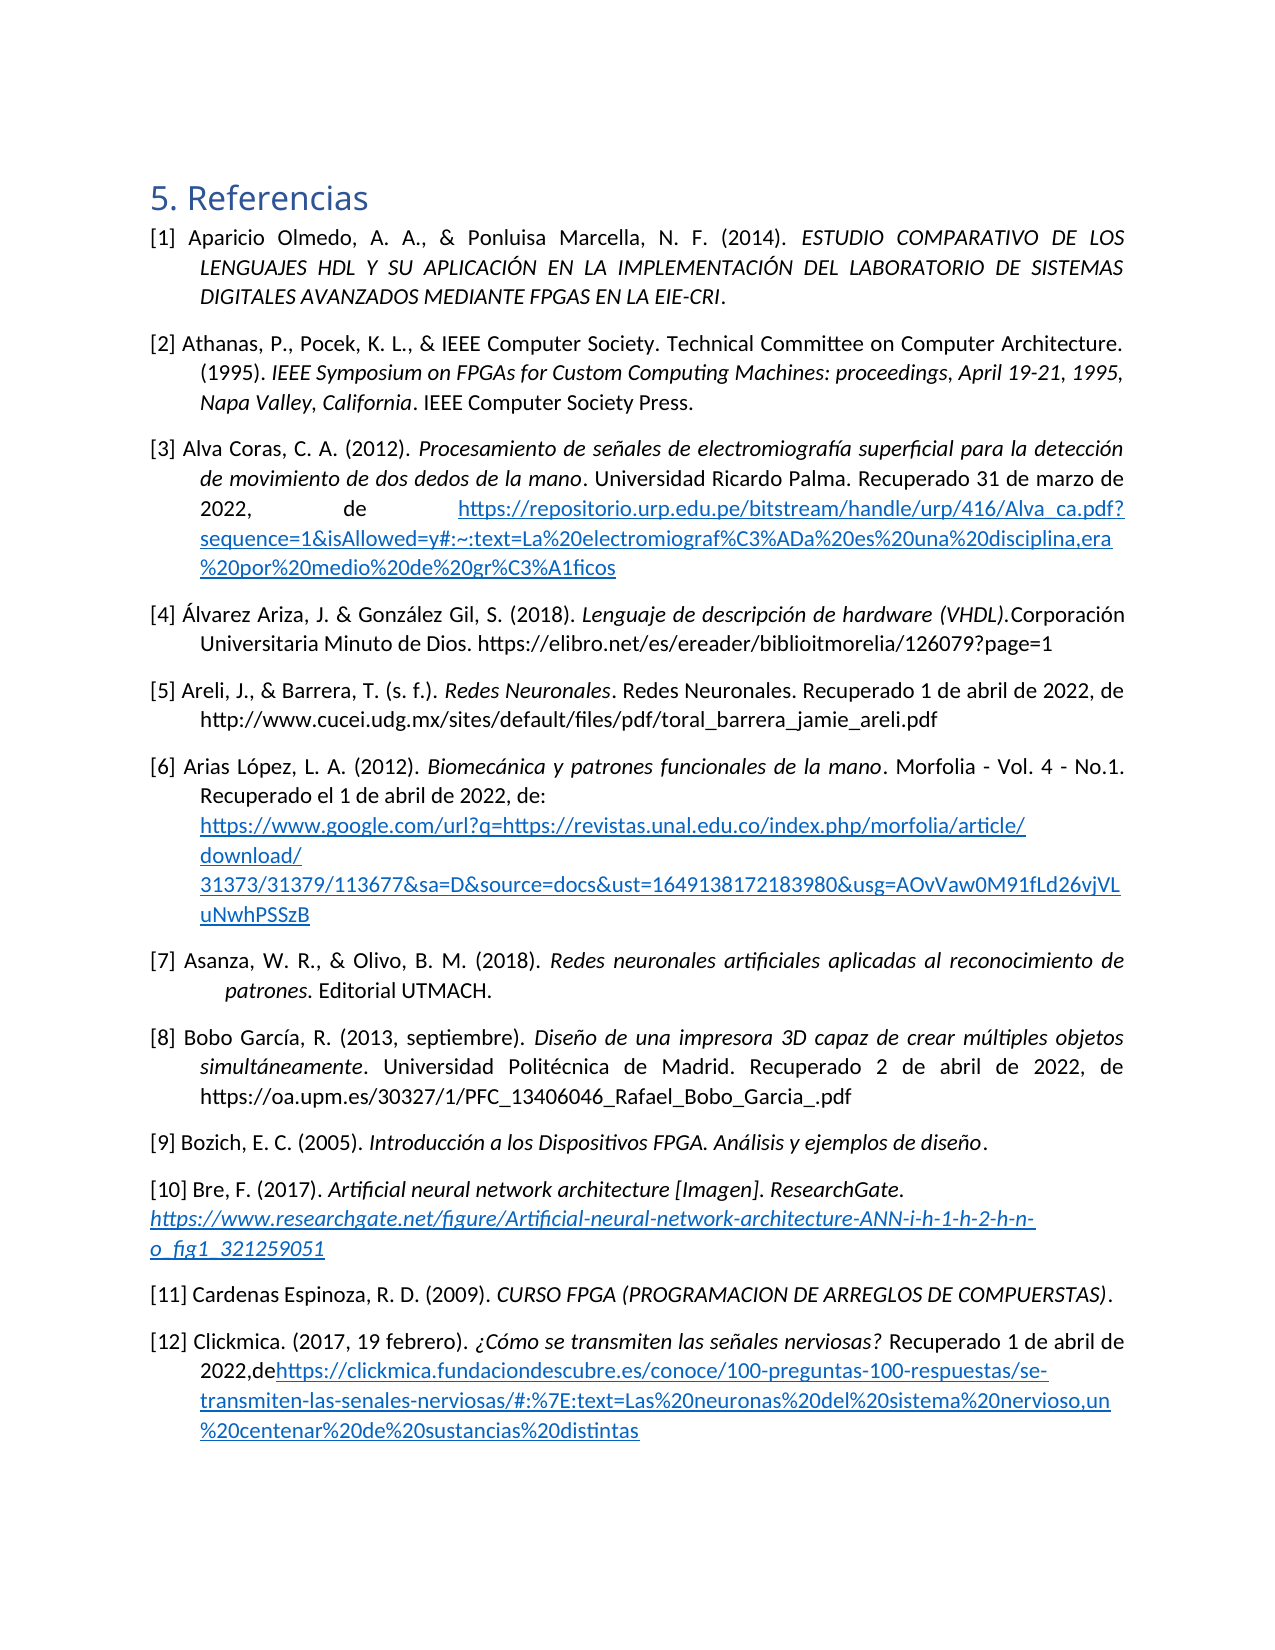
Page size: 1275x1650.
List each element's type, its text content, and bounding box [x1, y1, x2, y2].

text [10] Bre, F. (2017). Artificial neural network architecture [Imagen]. ResearchGate. https://www.researchgate.net/figure/Artificial-neural-network-architecture-ANN-i-h-1-h-2-h-n-o_fig1_321259051 [150, 1175, 1125, 1262]
text [8] Bobo García, R. (2013, septiembre). Diseño de una impresora 3D capaz de crear múltiples objetos simultáneamente. Universidad Politécnica de Madrid. Recuperado 2 de abril de 2022, de https://oa.upm.es/30327/1/PFC_13406046_Rafael_Bobo_Garcia_.pdf [150, 1023, 1125, 1110]
subtitle 5. Referencias [150, 175, 1125, 220]
text [5] Areli, J., & Barrera, T. (s. f.). Redes Neuronales. Redes Neuronales. Recuperado 1 de abril de 2022, de http://www.cucei.udg.mx/sites/default/files/pdf/toral_barrera_jamie_areli.pdf [150, 676, 1125, 733]
text [1] Aparicio Olmedo, A. A., & Ponluisa Marcella, N. F. (2014). ESTUDIO COMPARATIVO DE LOS LENGUAJES HDL Y SU APLICACIÓN EN LA IMPLEMENTACIÓN DEL LABORATORIO DE SISTEMAS DIGITALES AVANZADOS MEDIANTE FPGAS EN LA EIE-CRI. [150, 223, 1125, 311]
text [2] Athanas, P., Pocek, K. L., & IEEE Computer Society. Technical Committee on Computer Architecture. (1995). IEEE Symposium on FPGAs for Custom Computing Machines: proceedings, April 19-21, 1995, Napa Valley, California. IEEE Computer Society Press. [150, 329, 1125, 416]
text [6] Arias López, L. A. (2012). Biomecánica y patrones funcionales de la mano. Morfolia - Vol. 4 - No.1. Recuperado el 1 de abril de 2022, de: https://www.google.com/url?q=https://revistas.unal.edu.co/index.php/morfolia/article/download/31373/31379/113677&sa=D&source=docs&ust=1649138172183980&usg=AOvVaw0M91fLd26vjVLuNwhPSSzB [150, 752, 1125, 928]
text [11] Cardenas Espinoza, R. D. (2009). CURSO FPGA (PROGRAMACION DE ARREGLOS DE COMPUERSTAS). [150, 1280, 1125, 1308]
text [4] Álvarez Ariza, J. & González Gil, S. (2018). Lenguaje de descripción de hardware (VHDL).Corporación Universitaria Minuto de Dios. https://elibro.net/es/ereader/biblioitmorelia/126079?page=1 [150, 600, 1125, 657]
text [3] Alva Coras, C. A. (2012). Procesamiento de señales de electromiografía superficial para la detección de movimiento de dos dedos de la mano. Universidad Ricardo Palma. Recuperado 31 de marzo de 2022, de https://repositorio.urp.edu.pe/bitstream/handle/urp/416/Alva_ca.pdf?sequence=1&isAllowed=y#:~:text=La%20electromiograf%C3%ADa%20es%20una%20disciplina,era%20por%20medio%20de%20gr%C3%A1ficos [150, 434, 1125, 581]
text [12] Clickmica. (2017, 19 febrero). ¿Cómo se transmiten las señales nerviosas? Recuperado 1 de abril de 2022,dehttps://clickmica.fundaciondescubre.es/conoce/100-preguntas-100-respuestas/se-transmiten-las-senales-nerviosas/#:%7E:text=Las%20neuronas%20del%20sistema%20nervioso,un%20centenar%20de%20sustancias%20distintas [150, 1327, 1125, 1444]
text [7] Asanza, W. R., & Olivo, B. M. (2018). Redes neuronales artificiales aplicadas al reconocimiento de patrones. Editorial UTMACH. [150, 947, 1125, 1004]
text [9] Bozich, E. C. (2005). Introducción a los Dispositivos FPGA. Análisis y ejemplos de diseño. [150, 1128, 1125, 1156]
